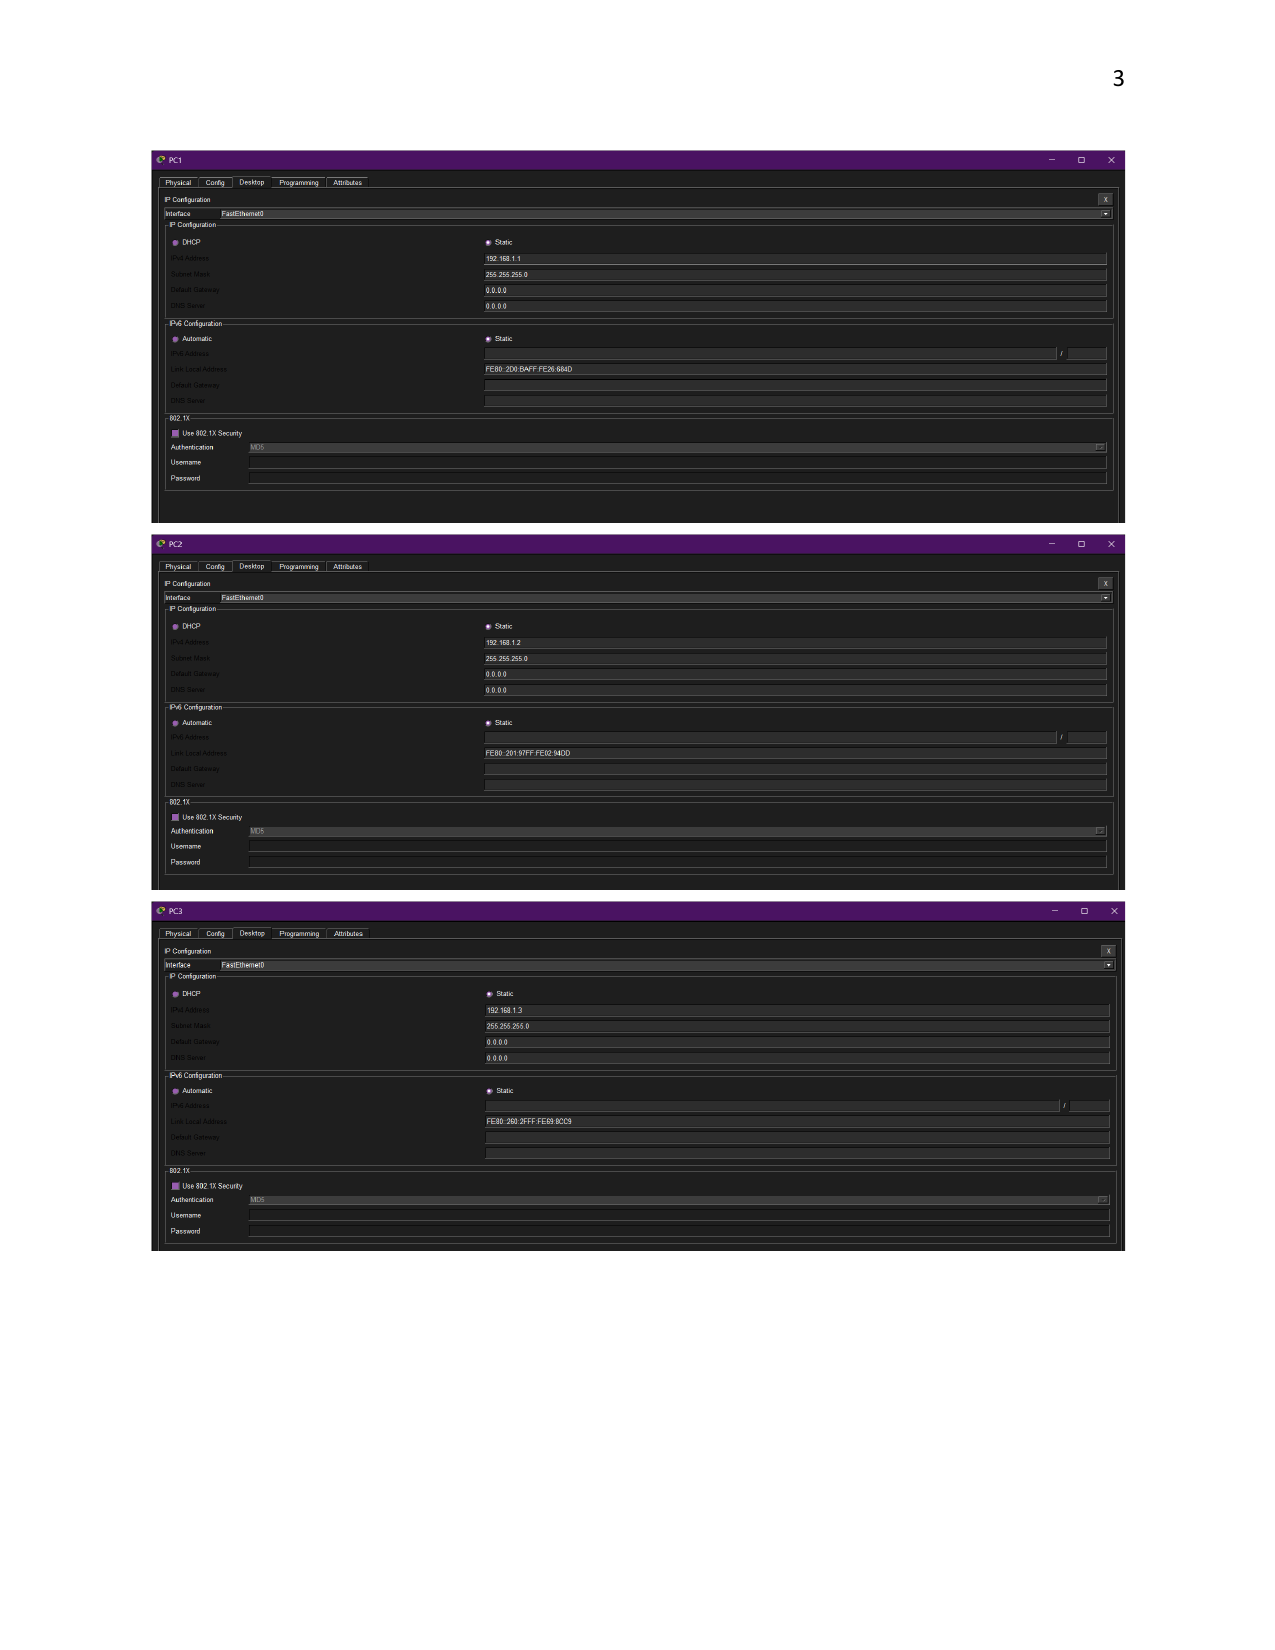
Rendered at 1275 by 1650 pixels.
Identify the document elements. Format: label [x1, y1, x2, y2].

picture [150, 900, 1125, 1251]
picture [150, 149, 1125, 523]
picture [150, 533, 1125, 890]
